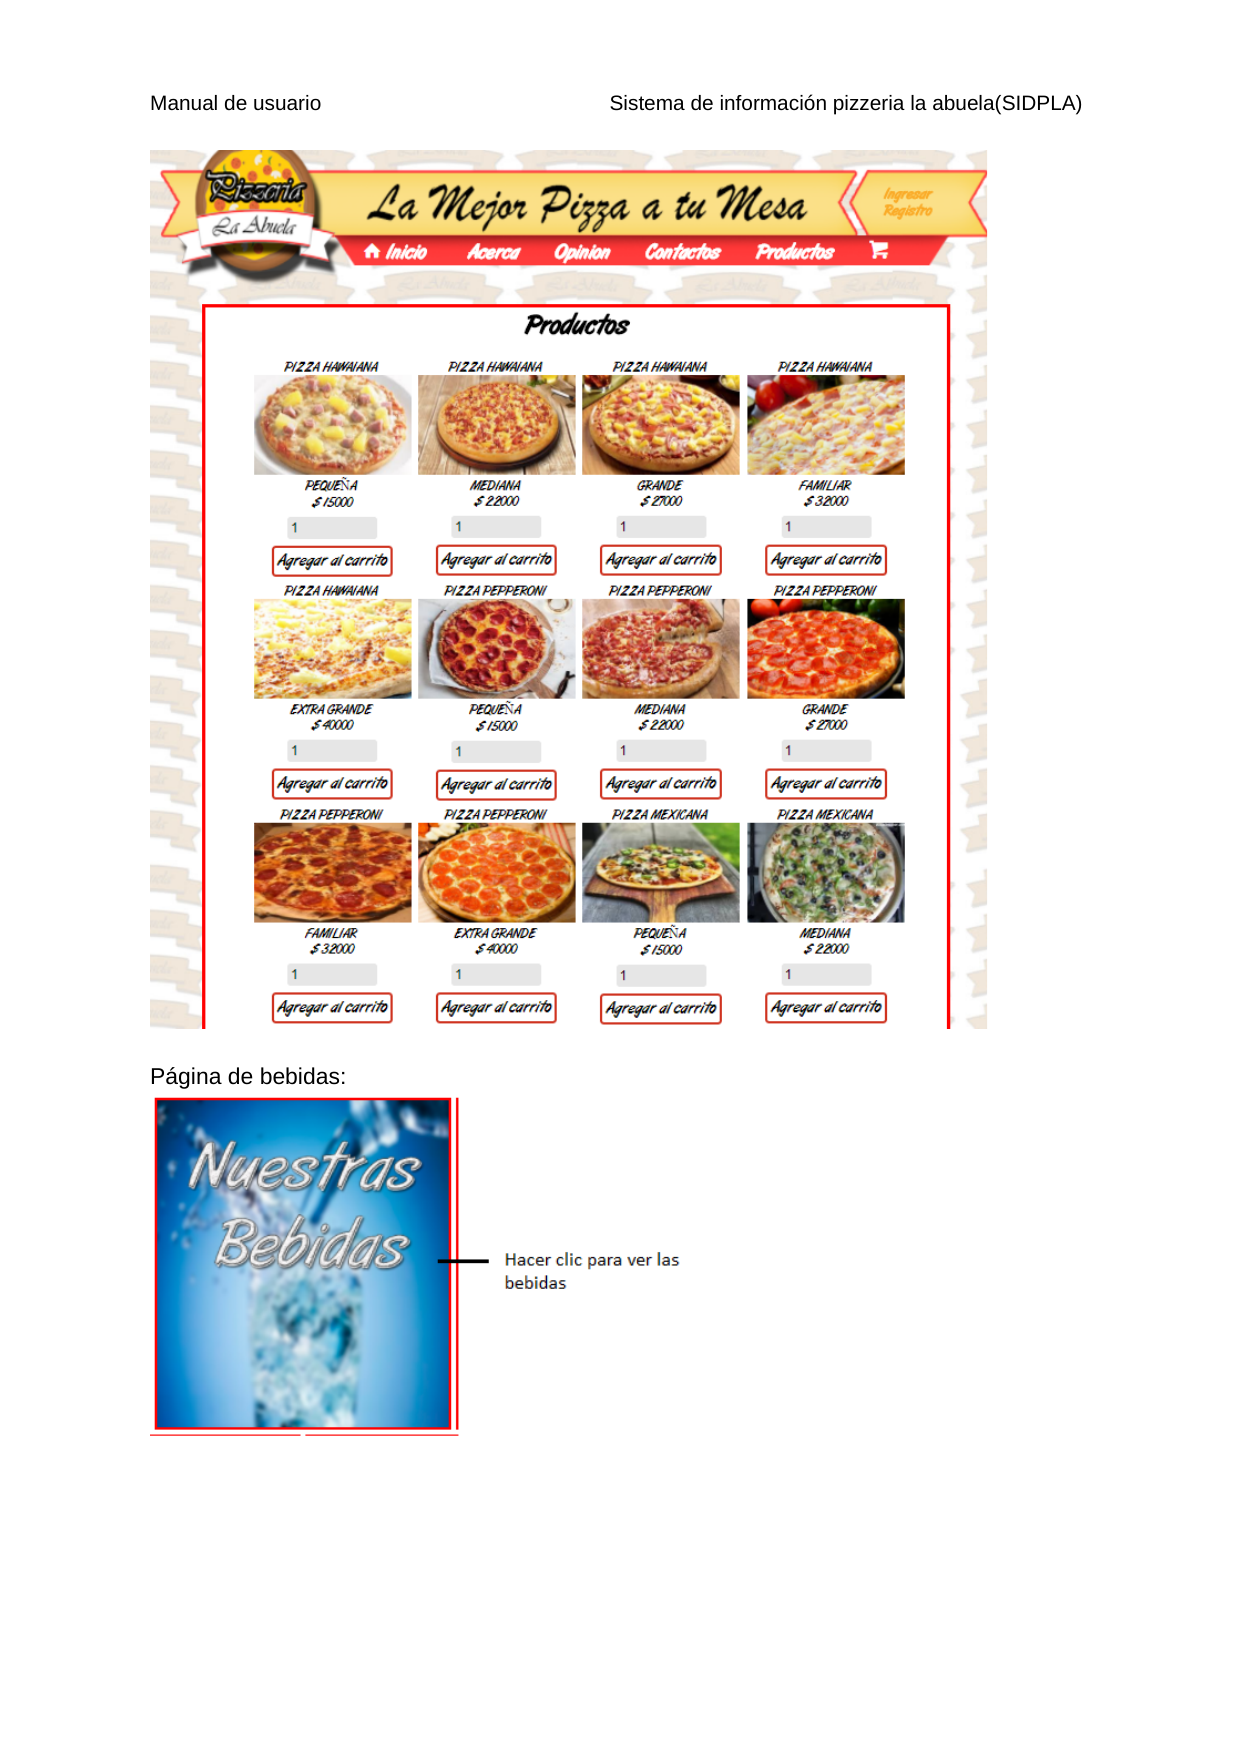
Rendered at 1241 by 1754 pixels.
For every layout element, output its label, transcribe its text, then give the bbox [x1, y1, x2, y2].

picture [150, 150, 988, 1029]
picture [150, 1093, 693, 1442]
text Página de bebidas: [150, 1063, 1090, 1089]
